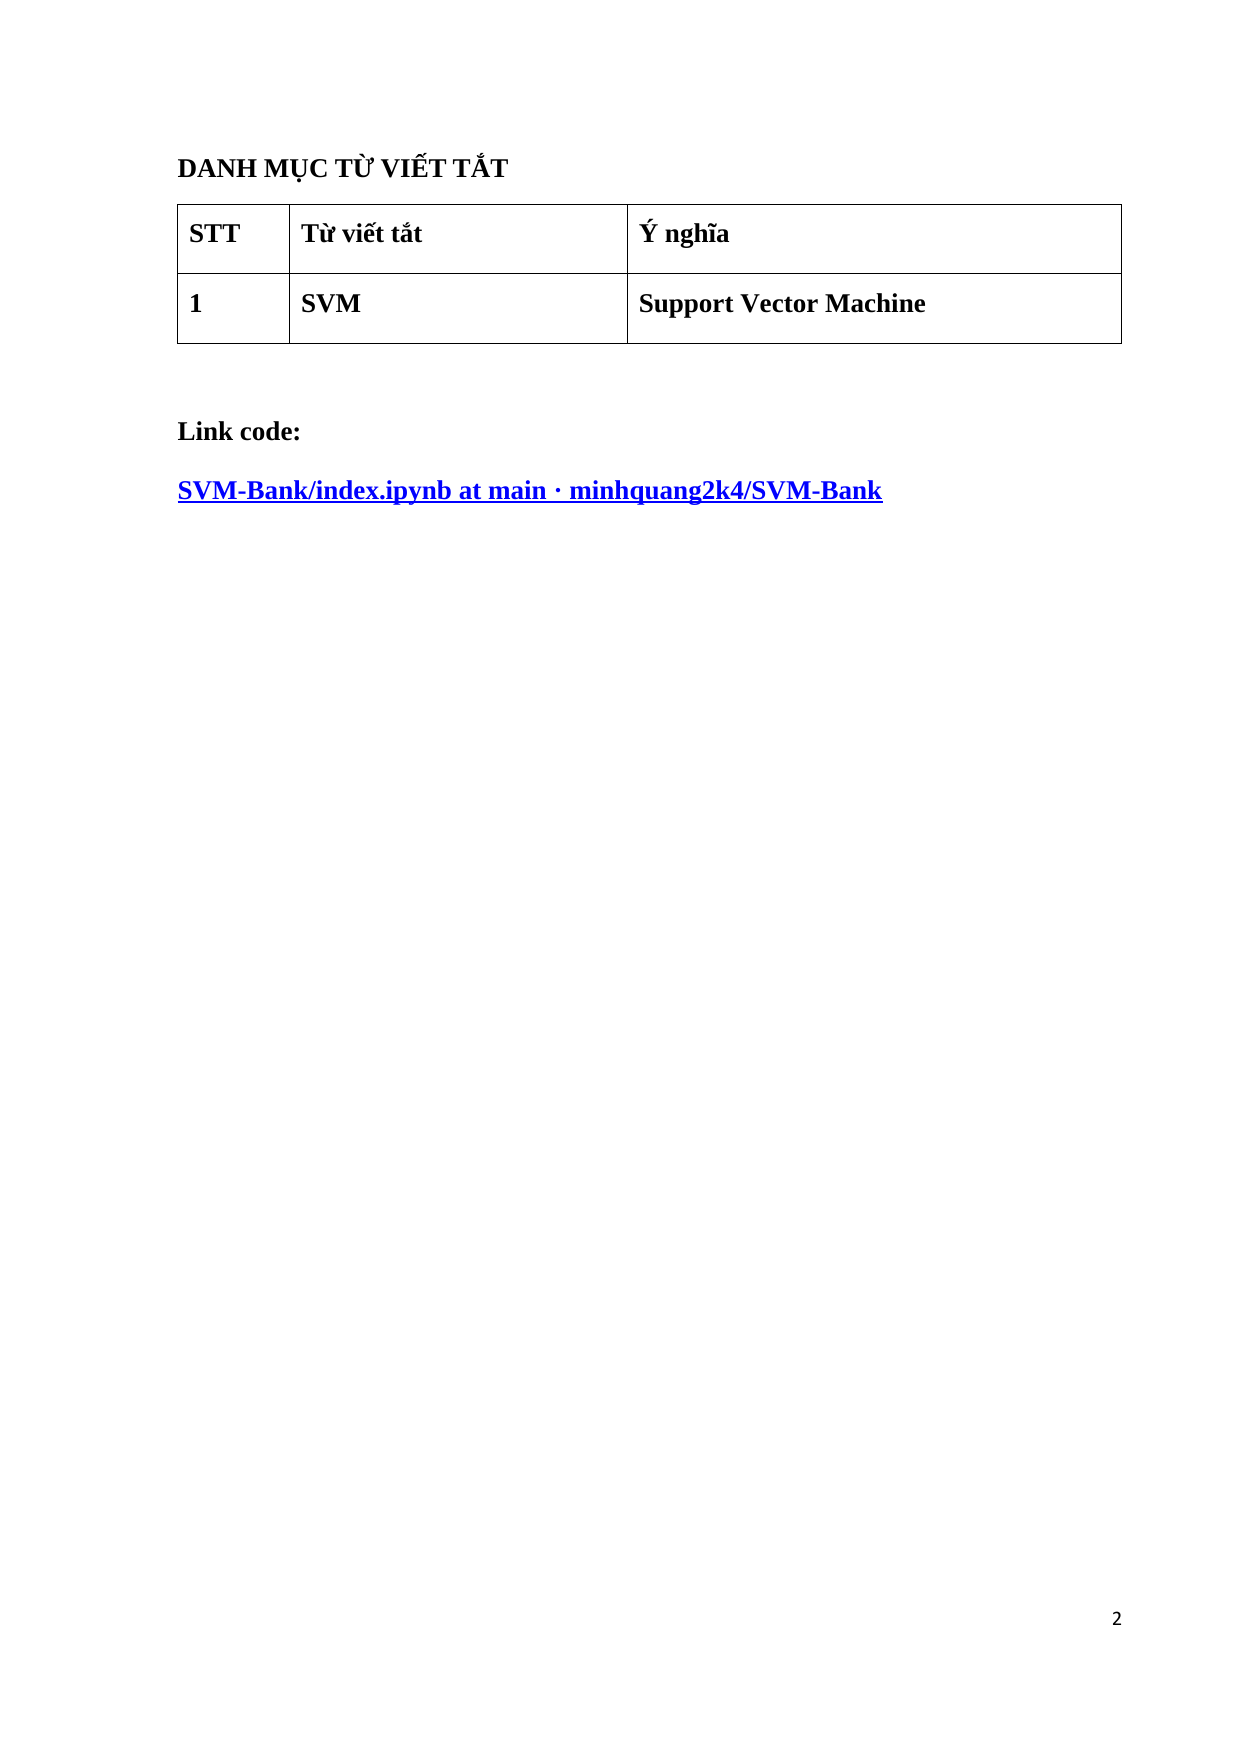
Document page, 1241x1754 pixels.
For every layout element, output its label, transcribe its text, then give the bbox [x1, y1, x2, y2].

text SVM-Bank/index.ipynb at main · minhquang2k4/SVM-Bank [177, 474, 1122, 505]
table_cell Support Vector Machine [628, 274, 1121, 342]
table_header STT [178, 205, 289, 273]
text Link code: [177, 415, 1122, 446]
subtitle DANH MỤC TỪ VIẾT TẮT [177, 152, 1122, 183]
table_cell SVM [290, 274, 627, 342]
table_header Từ viết tắt [290, 205, 627, 273]
table_header Ý nghĩa [628, 205, 1121, 273]
table_cell 1 [178, 274, 289, 342]
